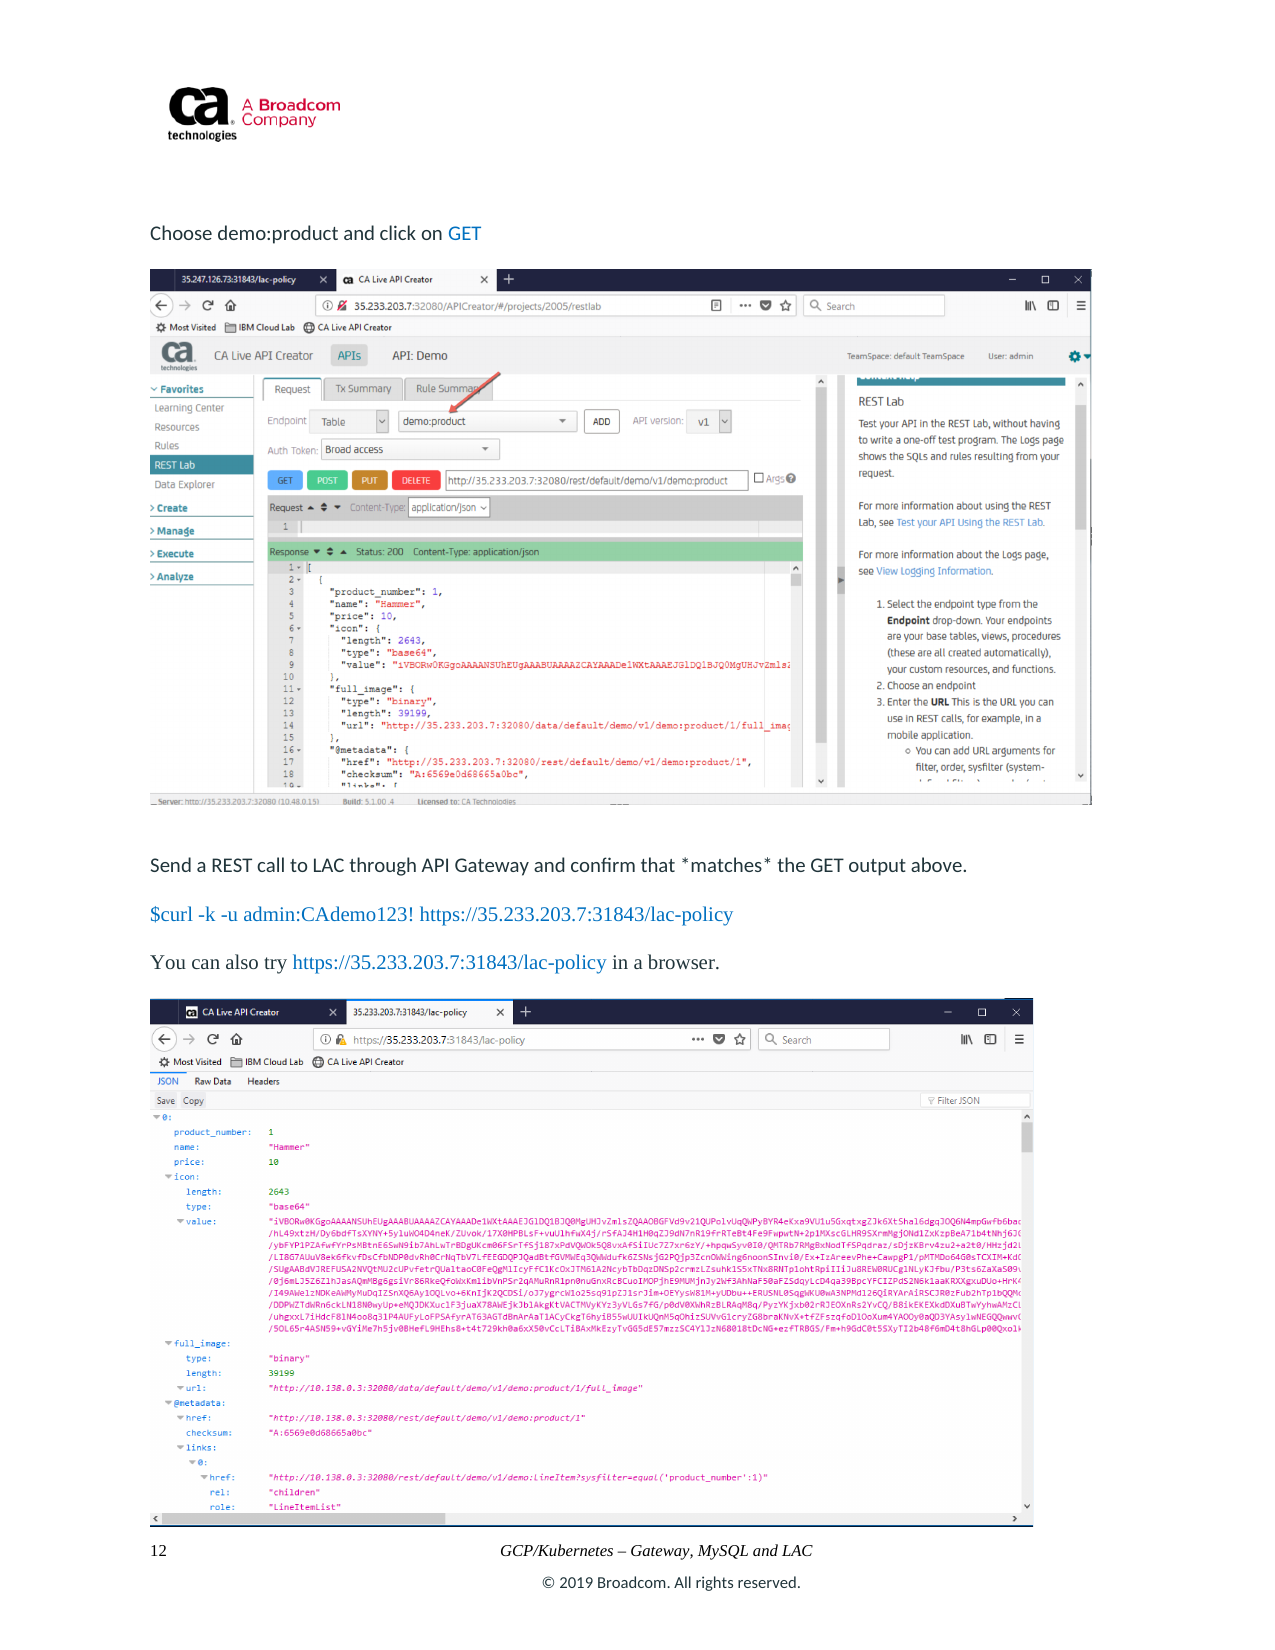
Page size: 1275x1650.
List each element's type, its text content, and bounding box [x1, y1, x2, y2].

picture [150, 269, 1092, 805]
text $curl -k -u admin:CAdemo123! https://35.233.203.7:31843/lac-policy [150, 902, 1162, 926]
picture [150, 998, 1034, 1527]
text Choose demo:product and click on GET [150, 220, 1162, 245]
text You can also try https://35.233.203.7:31843/lac-policy in a browser. [150, 950, 1162, 974]
text Send a REST call to LAC through API Gateway and confirm that *matches* the GET output above. [150, 853, 1162, 878]
picture [150, 75, 358, 147]
